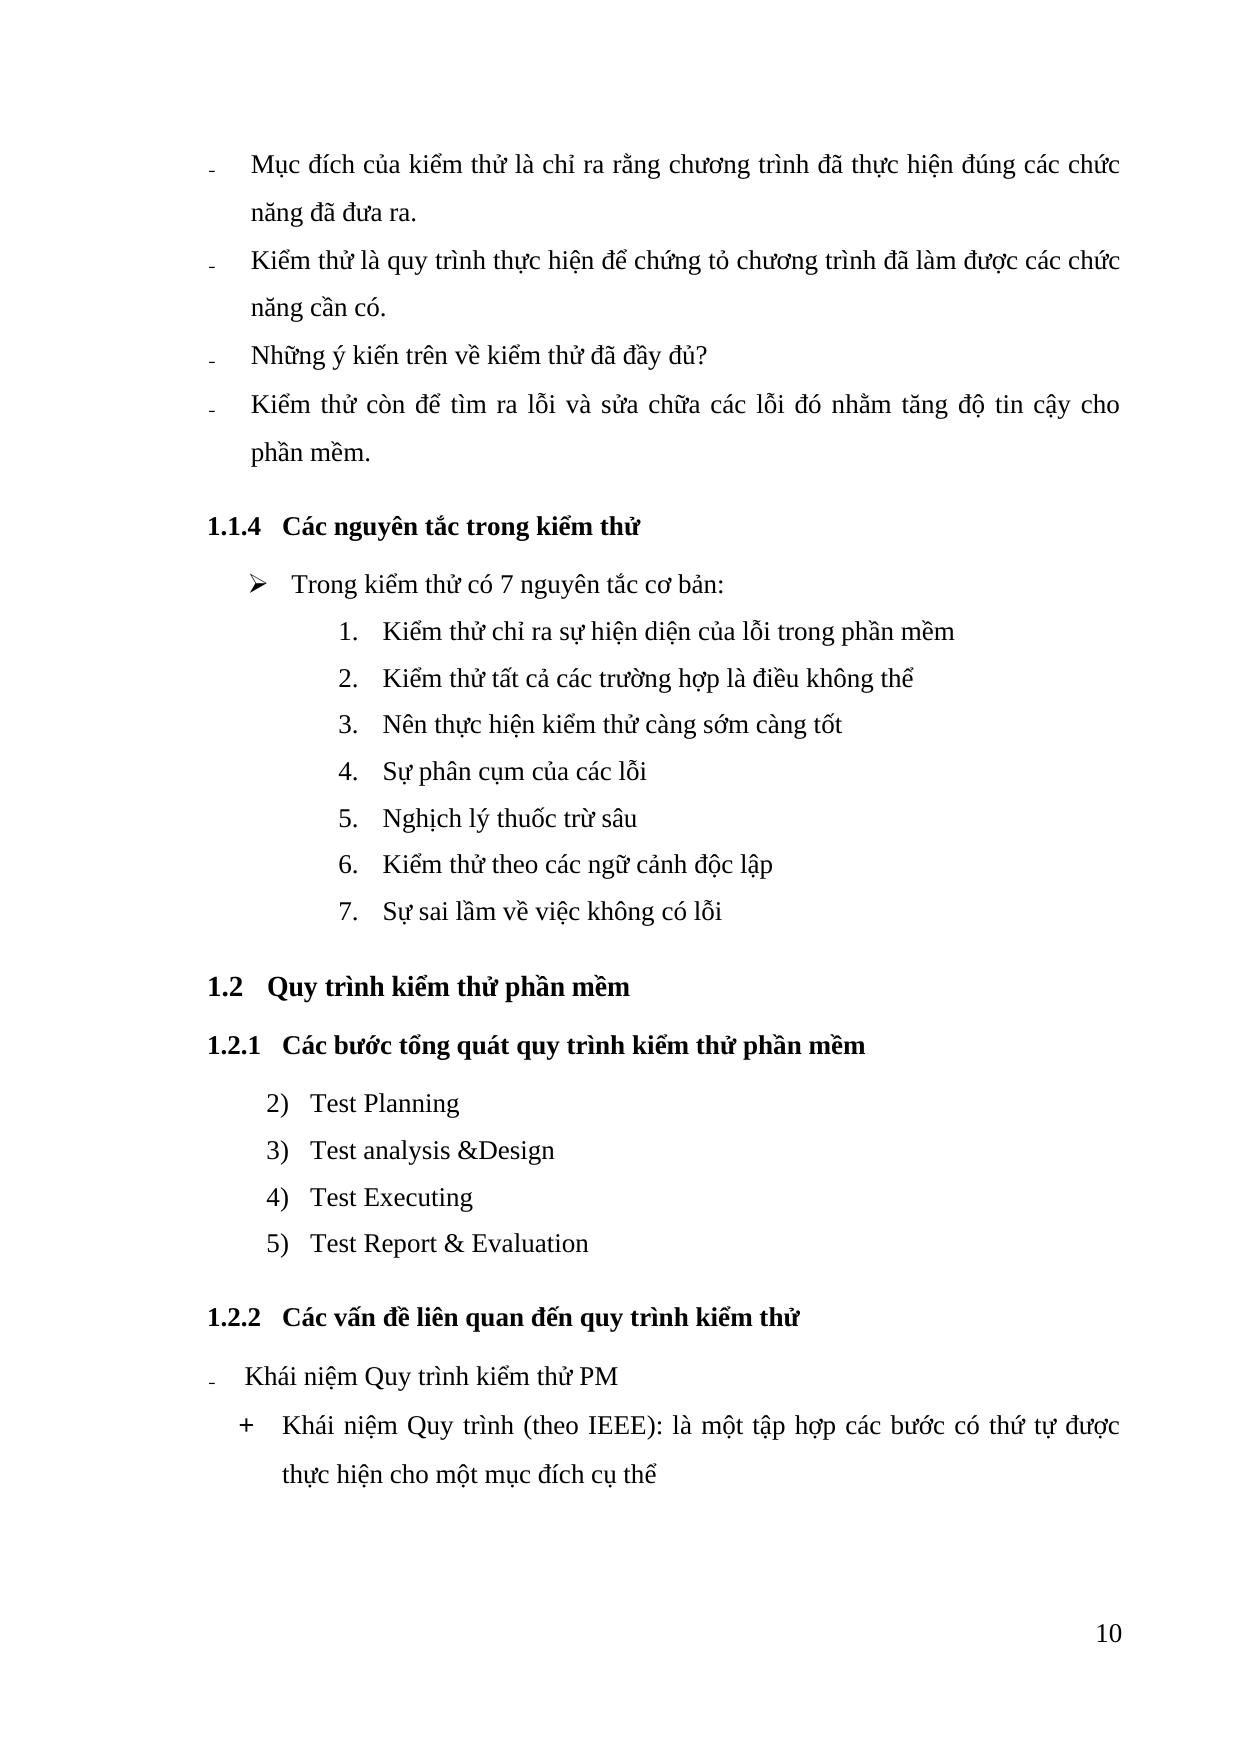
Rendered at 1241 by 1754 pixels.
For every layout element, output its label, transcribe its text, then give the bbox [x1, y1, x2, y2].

list Test Planning [266, 1088, 1122, 1119]
subtitle Các bước tổng quát quy trình kiểm thử phần mềm [207, 1029, 1122, 1061]
list Kiểm thử theo các ngữ cảnh độc lập [338, 848, 1122, 879]
list Kiểm thử tất cả các trường hợp là điều không thể [338, 662, 1122, 693]
subtitle Quy trình kiểm thử phần mềm [207, 969, 1122, 1002]
subtitle Các vấn đề liên quan đến quy trình kiểm thử [207, 1301, 1122, 1332]
list Nghịch lý thuốc trừ sâu [338, 802, 1122, 833]
list Trong kiểm thử có 7 nguyên tắc cơ bản: [247, 568, 1122, 599]
list Sự phân cụm của các lỗi [338, 755, 1122, 786]
list Những ý kiến trên về kiểm thử đã đầy đủ? [207, 338, 1122, 371]
list Kiểm thử còn để tìm ra lỗi và sửa chữa các lỗi đó nhằm tăng độ tin cậy cho phần mềm. [207, 388, 1122, 467]
list Khái niệm Quy trình (theo IEEE): là một tập hợp các bước có thứ tự được thực hiện cho một mục đích cụ thể [238, 1409, 1122, 1489]
subtitle Các nguyên tắc trong kiểm thử [207, 510, 1122, 541]
list Khái niệm Quy trình kiểm thử PM [207, 1359, 1122, 1393]
list Nên thực hiện kiểm thử càng sớm càng tốt [338, 708, 1122, 739]
list Mục đích của kiểm thử là chỉ ra rằng chương trình đã thực hiện đúng các chức năng đã đưa ra. [207, 148, 1122, 227]
list Sự sai lầm về việc không có lỗi [338, 895, 1122, 926]
list Kiểm thử là quy trình thực hiện để chứng tỏ chương trình đã làm được các chức năng cần có. [207, 243, 1122, 323]
list Test Executing [266, 1181, 1122, 1212]
list Test analysis &Design [266, 1134, 1122, 1165]
list Test Report & Evaluation [266, 1228, 1122, 1259]
list Kiểm thử chỉ ra sự hiện diện của lỗi trong phần mềm [338, 615, 1122, 646]
